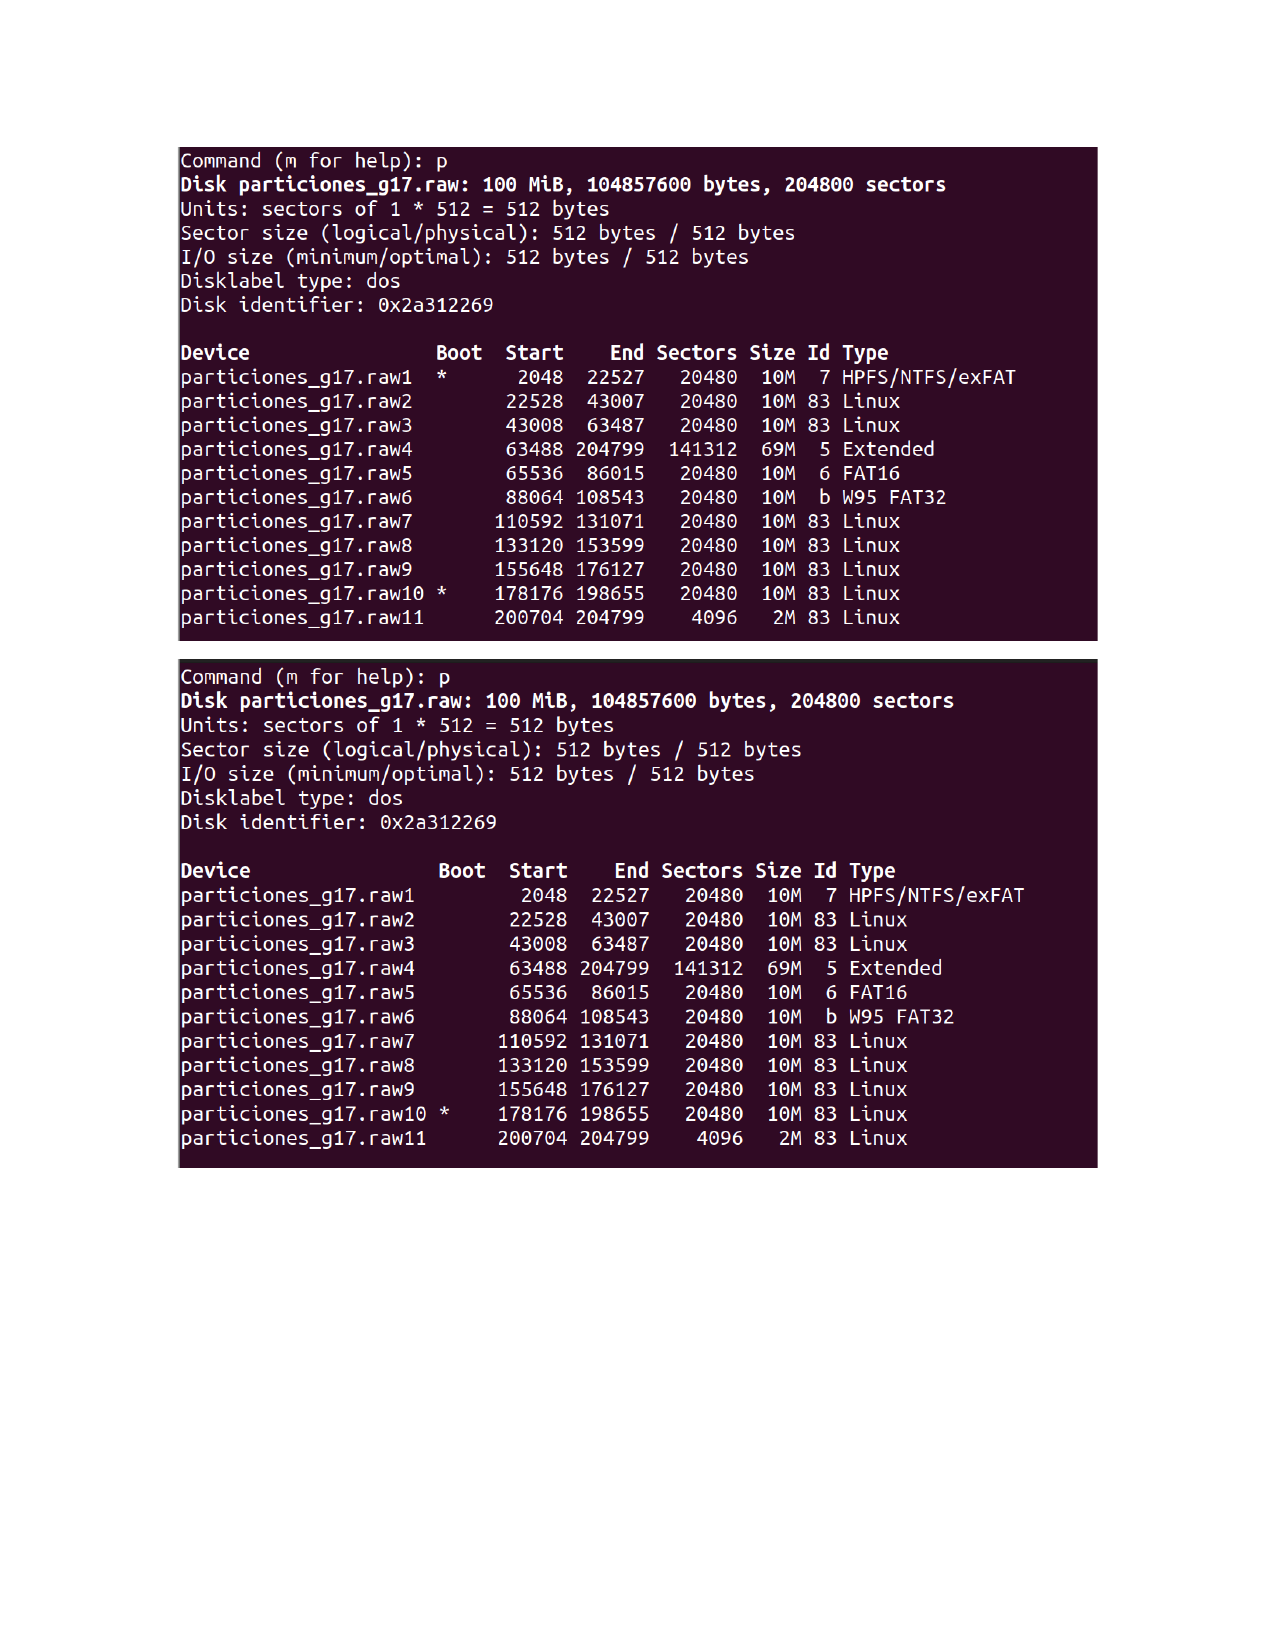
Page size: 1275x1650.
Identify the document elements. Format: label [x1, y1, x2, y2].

picture [177, 659, 1098, 1168]
picture [177, 147, 1098, 641]
